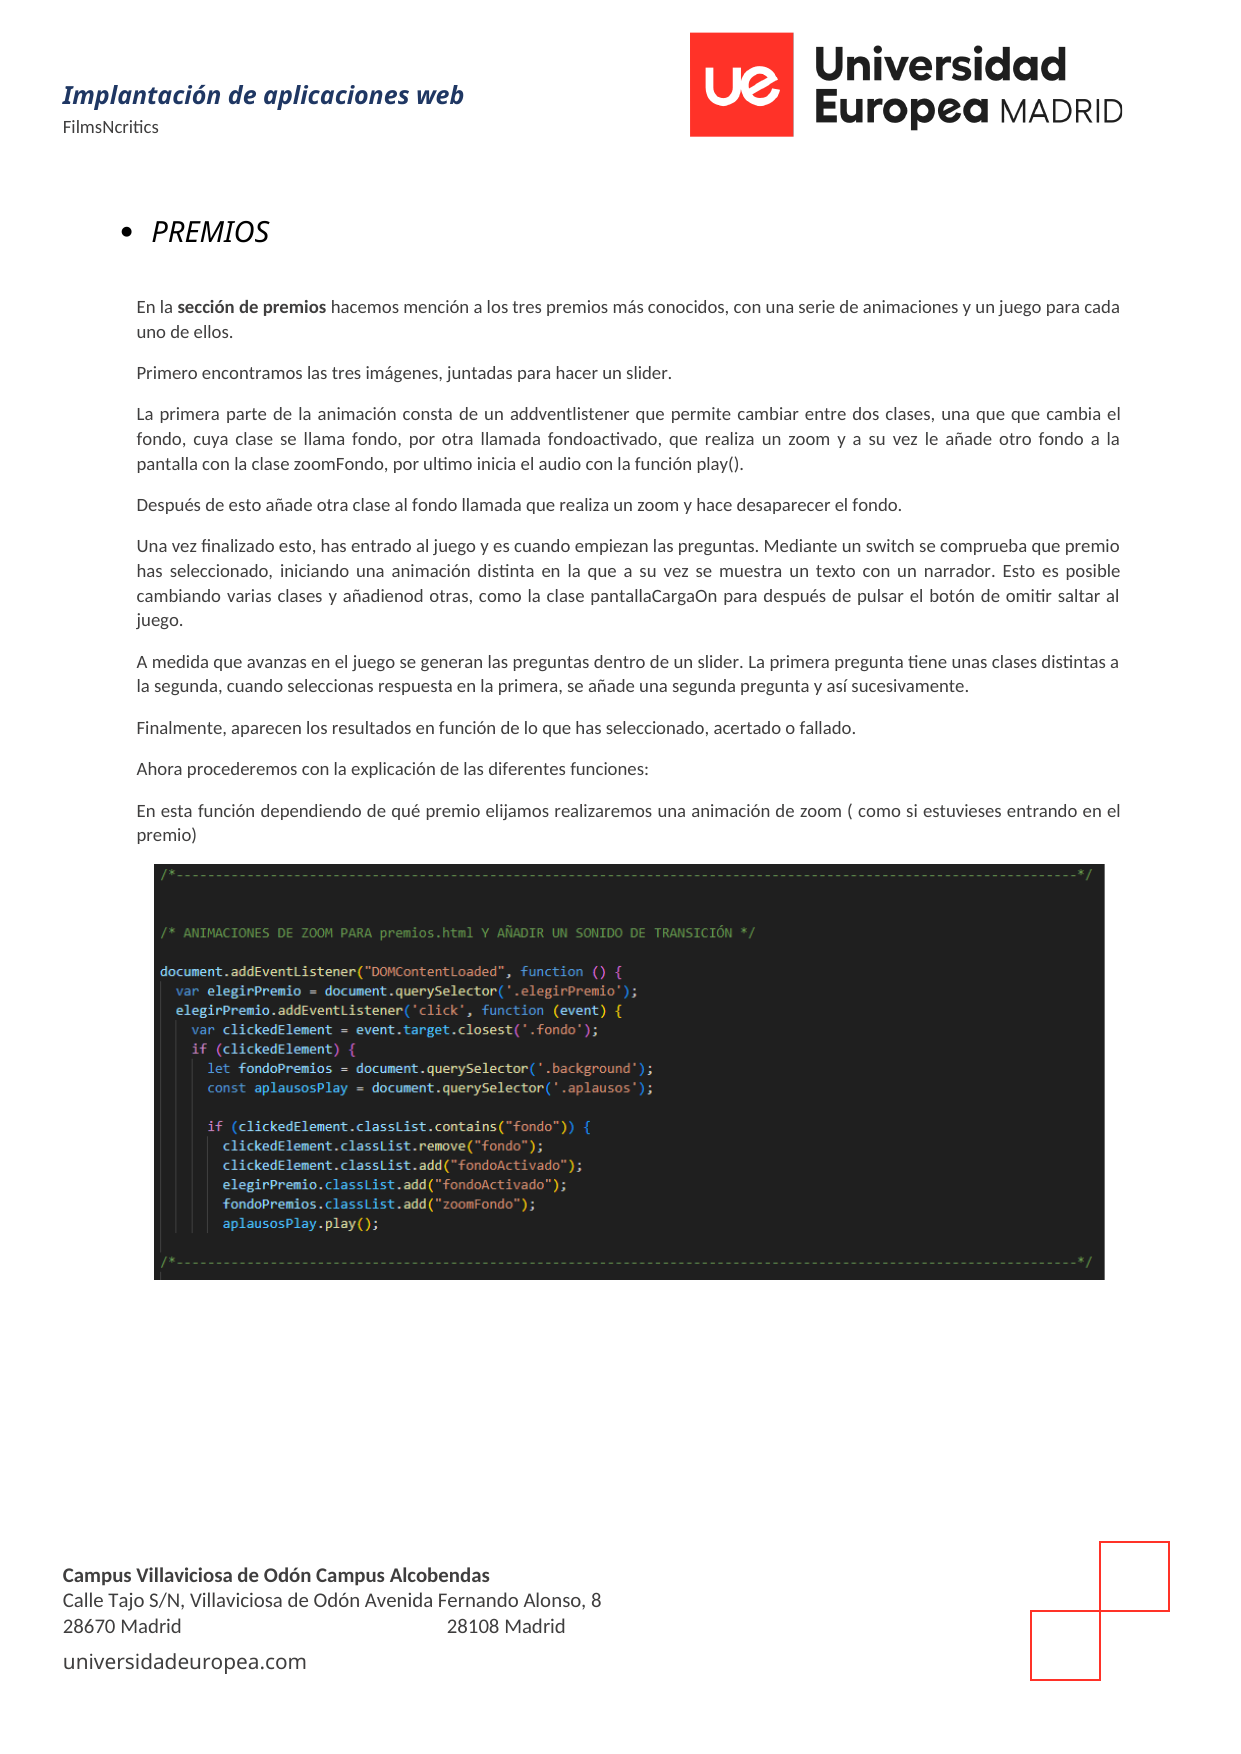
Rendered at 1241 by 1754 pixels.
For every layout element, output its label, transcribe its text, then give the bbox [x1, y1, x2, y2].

text A medida que avanzas en el juego se generan las preguntas dentro de un slider. La primera pregunta tiene unas clases distintas a la segunda, cuando seleccionas respuesta en la primera, se añade una segunda pregunta y así sucesivamente. [136, 650, 1122, 698]
text En la sección de premios hacemos mención a los tres premios más conocidos, con una serie de animaciones y un juego para cada uno de ellos. [136, 295, 1122, 343]
subtitle PREMIOS [122, 211, 1122, 251]
text Ahora procederemos con la explicación de las diferentes funciones: [136, 757, 1122, 780]
text Finalmente, aparecen los resultados en función de lo que has seleccionado, acertado o fallado. [136, 716, 1122, 739]
text Después de esto añade otra clase al fondo llamada que realiza un zoom y hace desaparecer el fondo. [136, 493, 1122, 516]
picture [154, 864, 1105, 1280]
text Primero encontramos las tres imágenes, juntadas para hacer un slider. [136, 361, 1122, 384]
text En esta función dependiendo de qué premio elijamos realizaremos una animación de zoom ( como si estuvieses entrando en el premio) [136, 799, 1122, 846]
text Una vez finalizado esto, has entrado al juego y es cuando empiezan las preguntas. Mediante un switch se comprueba que premio has seleccionado, iniciando una animación distinta en la que a su vez se muestra un texto con un narrador. Esto es posible cambiando varias clases y añadienod otras, como la clase pantallaCargaOn para después de pulsar el botón de omitir saltar al juego. [136, 534, 1122, 632]
picture [690, 32, 1123, 137]
text La primera parte de la animación consta de un addventlistener que permite cambiar entre dos clases, una que que cambia el fondo, cuya clase se llama fondo, por otra llamada fondoactivado, que realiza un zoom y a su vez le añade otro fondo a la pantalla con la clase zoomFondo, por ultimo inicia el audio con la función play(). [136, 402, 1122, 475]
